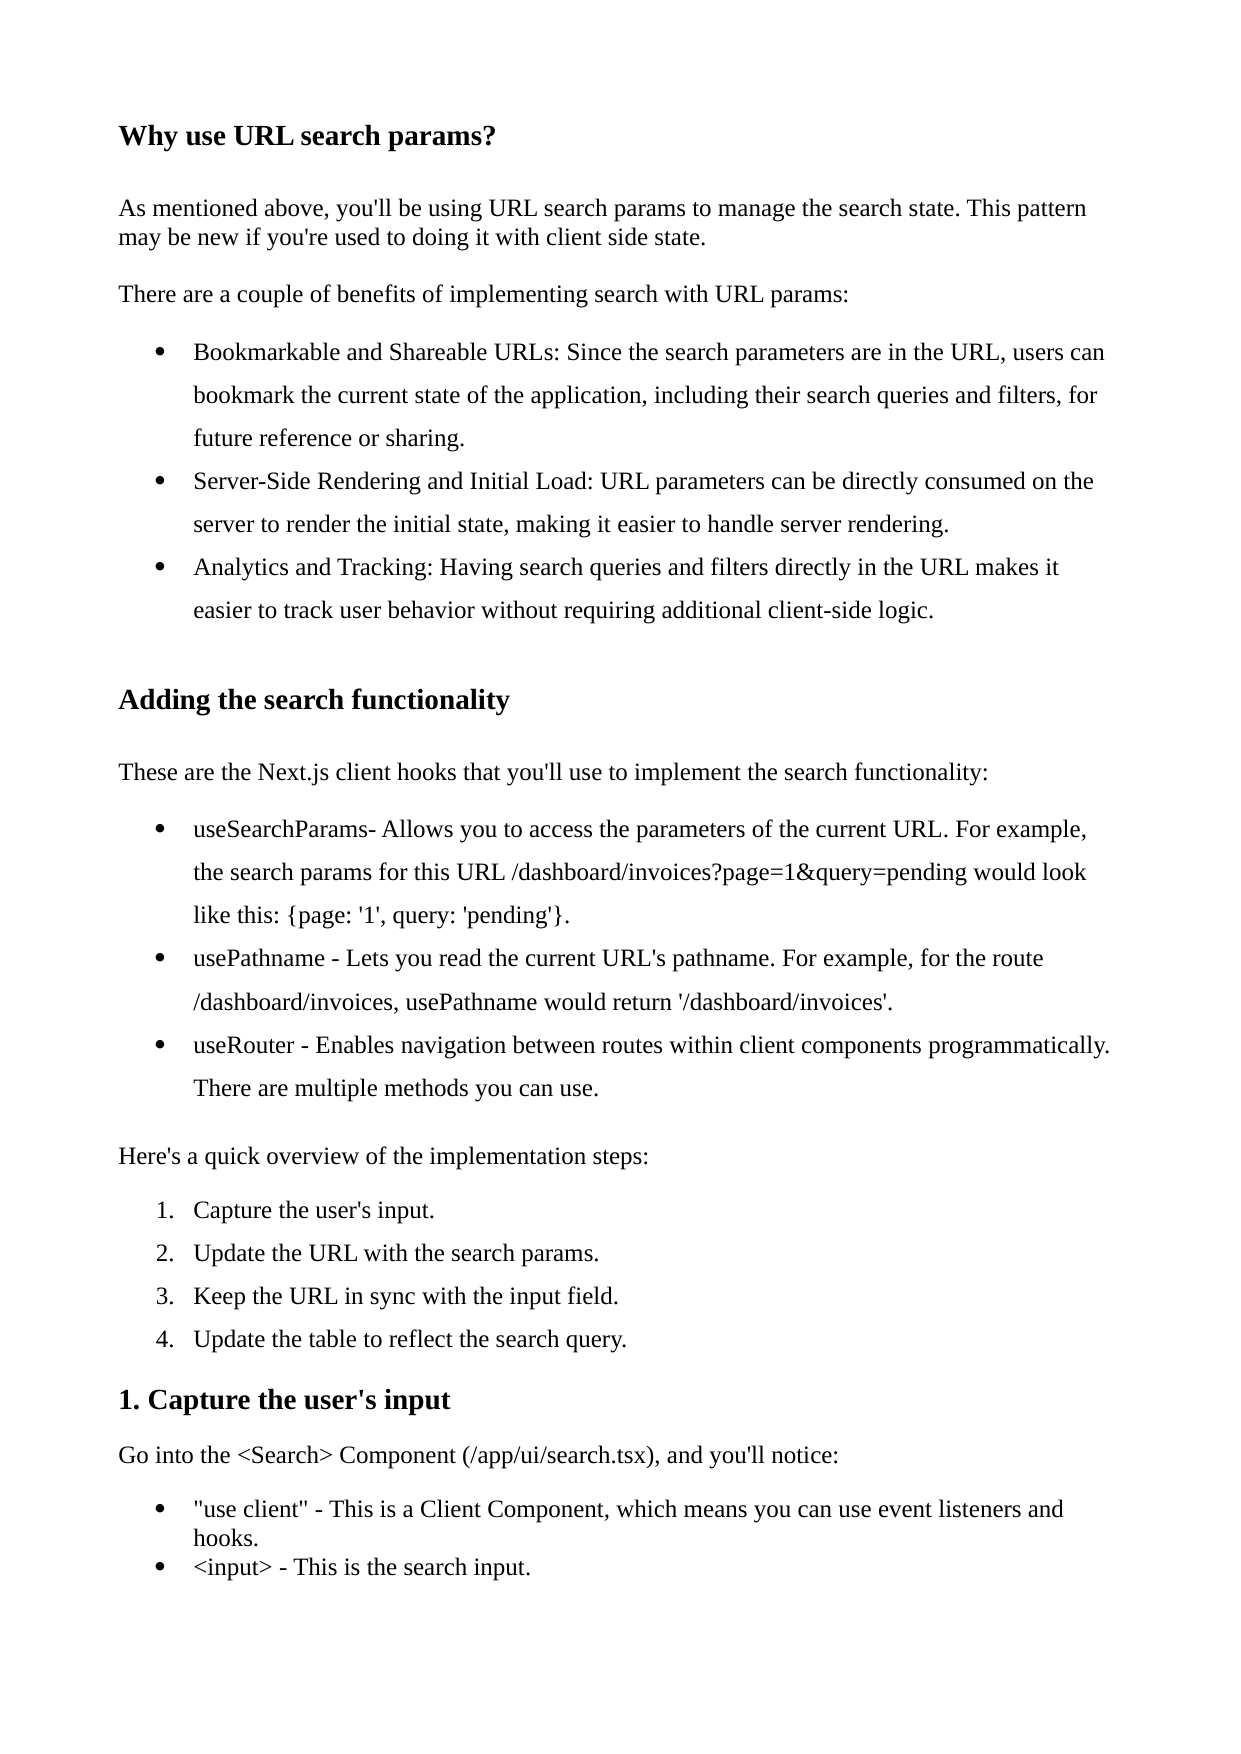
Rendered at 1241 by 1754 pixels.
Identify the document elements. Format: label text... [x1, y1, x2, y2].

list useSearchParams- Allows you to access the parameters of the current URL. For example, the search params for this URL /dashboard/invoices?page=1&query=pending would look like this: {page: '1', query: 'pending'}. [156, 814, 1122, 929]
list <input> - This is the search input. [156, 1552, 1122, 1580]
list Update the URL with the search params. [156, 1238, 1122, 1267]
list Bookmarkable and Shareable URLs: Since the search parameters are in the URL, users can bookmark the current state of the application, including their search queries and filters, for future reference or sharing. [156, 337, 1122, 452]
list Capture the user's input. [156, 1195, 1122, 1223]
list Analytics and Tracking: Having search queries and filters directly in the URL makes it easier to track user behavior without requiring additional client-side logic. [156, 552, 1122, 624]
list usePathname - Lets you read the current URL's pathname. For example, for the route /dashboard/invoices, usePathname would return '/dashboard/invoices'. [156, 943, 1122, 1015]
list Update the table to reflect the search query. [156, 1324, 1122, 1353]
text These are the Next.js client hooks that you'll use to implement the search functionality: [118, 757, 1122, 785]
text There are a couple of benefits of implementing search with URL params: [118, 279, 1122, 308]
subtitle Adding the search functionality [118, 682, 1122, 715]
subtitle 1. Capture the user's input [118, 1382, 1122, 1415]
list Server-Side Rendering and Initial Load: URL parameters can be directly consumed on the server to render the initial state, making it easier to handle server rendering. [156, 466, 1122, 538]
list useRouter - Enables navigation between routes within client components programmatically. There are multiple methods you can use. [156, 1030, 1122, 1102]
text As mentioned above, you'll be using URL search params to manage the search state. This pattern may be new if you're used to doing it with client side state. [118, 193, 1122, 250]
list Keep the URL in sync with the input field. [156, 1281, 1122, 1310]
text Go into the <Search> Component (/app/ui/search.tsx), and you'll notice: [118, 1440, 1122, 1469]
text Here's a quick overview of the implementation steps: [118, 1141, 1122, 1170]
subtitle Why use URL search params? [118, 118, 1122, 152]
list "use client" - This is a Client Component, which means you can use event listeners and hooks. [156, 1494, 1122, 1552]
